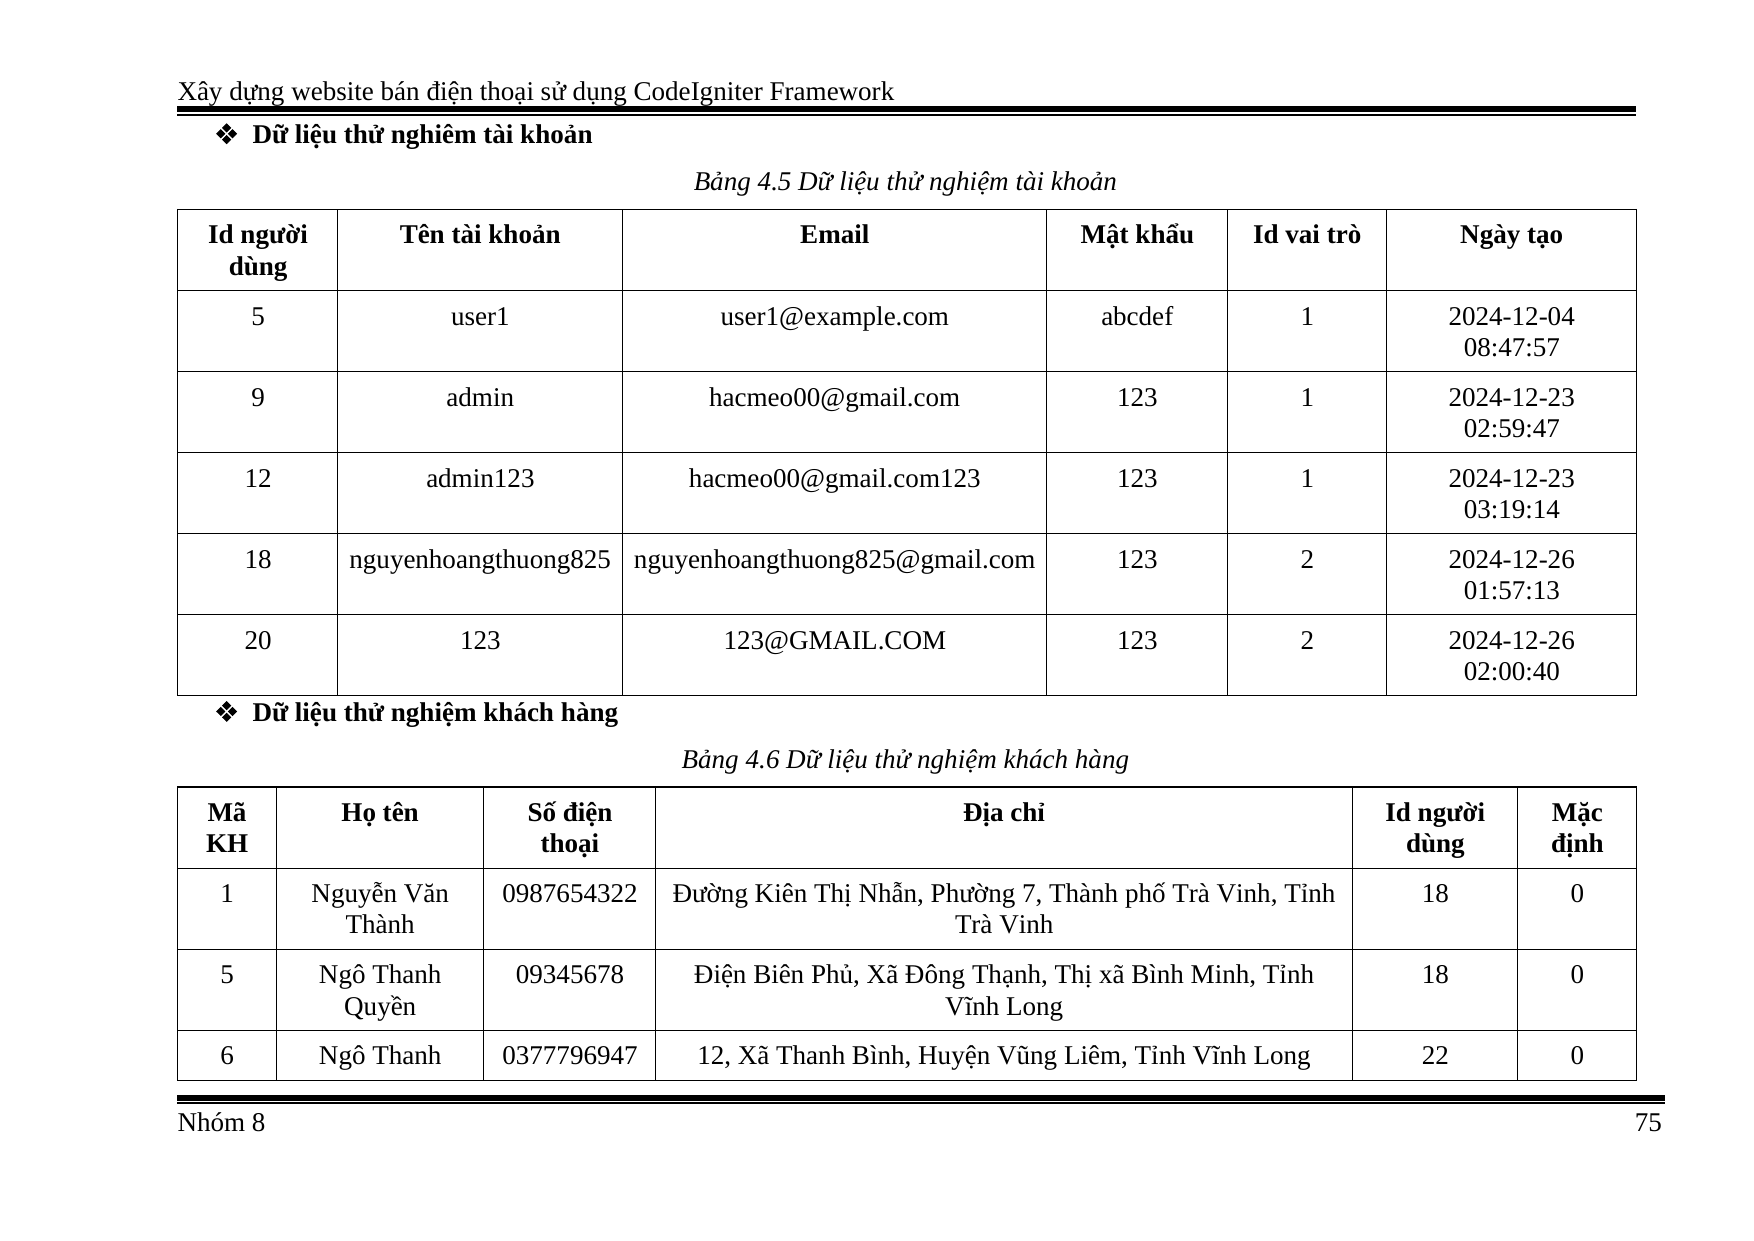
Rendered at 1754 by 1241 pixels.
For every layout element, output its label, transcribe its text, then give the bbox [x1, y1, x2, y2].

table_header Họ tên [277, 788, 483, 867]
table_cell Ngô Thanh Quyền [277, 950, 483, 1029]
table_cell admin123 [338, 453, 622, 533]
table_cell 22 [1353, 1031, 1517, 1079]
table_header Ngày tạo [1387, 210, 1636, 290]
table_header Email [623, 210, 1046, 290]
table_cell user1 [338, 291, 622, 371]
table_cell nguyenhoangthuong825 [338, 534, 622, 614]
table_cell 1 [178, 869, 276, 948]
table_cell 2024-12-26 01:57:13 [1387, 534, 1636, 614]
table_cell 0377796947 [484, 1031, 655, 1079]
table_cell 123 [1047, 453, 1227, 533]
table_cell 123 [1047, 615, 1227, 695]
table_cell Điện Biên Phủ, Xã Đông Thạnh, Thị xã Bình Minh, Tỉnh Vĩnh Long [656, 950, 1352, 1029]
table_cell hacmeo00@gmail.com [623, 372, 1046, 452]
table_header Mã KH [178, 788, 276, 867]
table_cell Ngô Thanh Quyền [277, 1031, 483, 1079]
table_cell 123 [1047, 534, 1227, 614]
table_cell 0987654322 [484, 869, 655, 948]
table_header Id người dùng [178, 210, 337, 290]
table_cell 18 [1353, 950, 1517, 1029]
table_cell 2024-12-26 02:00:40 [1387, 615, 1636, 695]
table_cell 2024-12-23 02:59:47 [1387, 372, 1636, 452]
table_cell 0 [1518, 869, 1636, 948]
table_header Mặc định [1518, 788, 1636, 867]
list Dữ liệu thử nghiệm khách hàng [214, 696, 1636, 727]
table_cell 2 [1228, 534, 1386, 614]
table_cell admin [338, 372, 622, 452]
table_cell Đường Kiên Thị Nhẫn, Phường 7, Thành phố Trà Vinh, Tỉnh Trà Vinh [656, 869, 1352, 948]
table_cell 2024-12-04 08:47:57 [1387, 291, 1636, 371]
table_header Số điện thoại [484, 788, 655, 867]
table_cell 1 [1228, 453, 1386, 533]
table_cell 5 [178, 950, 276, 1029]
table_cell 18 [178, 534, 337, 614]
table_cell 123@GMAIL.COM [623, 615, 1046, 695]
list Dữ liệu thử nghiêm tài khoản [214, 118, 1636, 149]
table_cell 09345678 [484, 950, 655, 1029]
table_header Địa chỉ [656, 788, 1352, 867]
table_cell 18 [1353, 869, 1517, 948]
table_cell 2024-12-23 03:19:14 [1387, 453, 1636, 533]
text Bảng 4.5 Dữ liệu thử nghiệm tài khoản [177, 165, 1636, 196]
table_cell 123 [1047, 372, 1227, 452]
table_cell abcdef [1047, 291, 1227, 371]
table_header Id vai trò [1228, 210, 1386, 290]
table_cell 12 [178, 453, 337, 533]
table_cell hacmeo00@gmail.com123 [623, 453, 1046, 533]
table_cell Nguyễn Văn Thành [277, 869, 483, 948]
table_cell 1 [1228, 372, 1386, 452]
table_cell 6 [178, 1031, 276, 1079]
table_cell 9 [178, 372, 337, 452]
table_cell 1 [1228, 291, 1386, 371]
table_cell user1@example.com [623, 291, 1046, 371]
table_header Id người dùng [1353, 788, 1517, 867]
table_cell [656, 1031, 1352, 1079]
table_cell 5 [178, 291, 337, 371]
table_header Tên tài khoản [338, 210, 622, 290]
table_cell 123 [338, 615, 622, 695]
table_cell 2 [1228, 615, 1386, 695]
table_cell 0 [1518, 950, 1636, 1029]
table_cell 20 [178, 615, 337, 695]
table_header Mật khẩu [1047, 210, 1227, 290]
text Bảng 4.6 Dữ liệu thử nghiệm khách hàng [177, 743, 1636, 774]
table_cell 0 [1518, 1031, 1636, 1079]
table_cell nguyenhoangthuong825@gmail.com [623, 534, 1046, 614]
